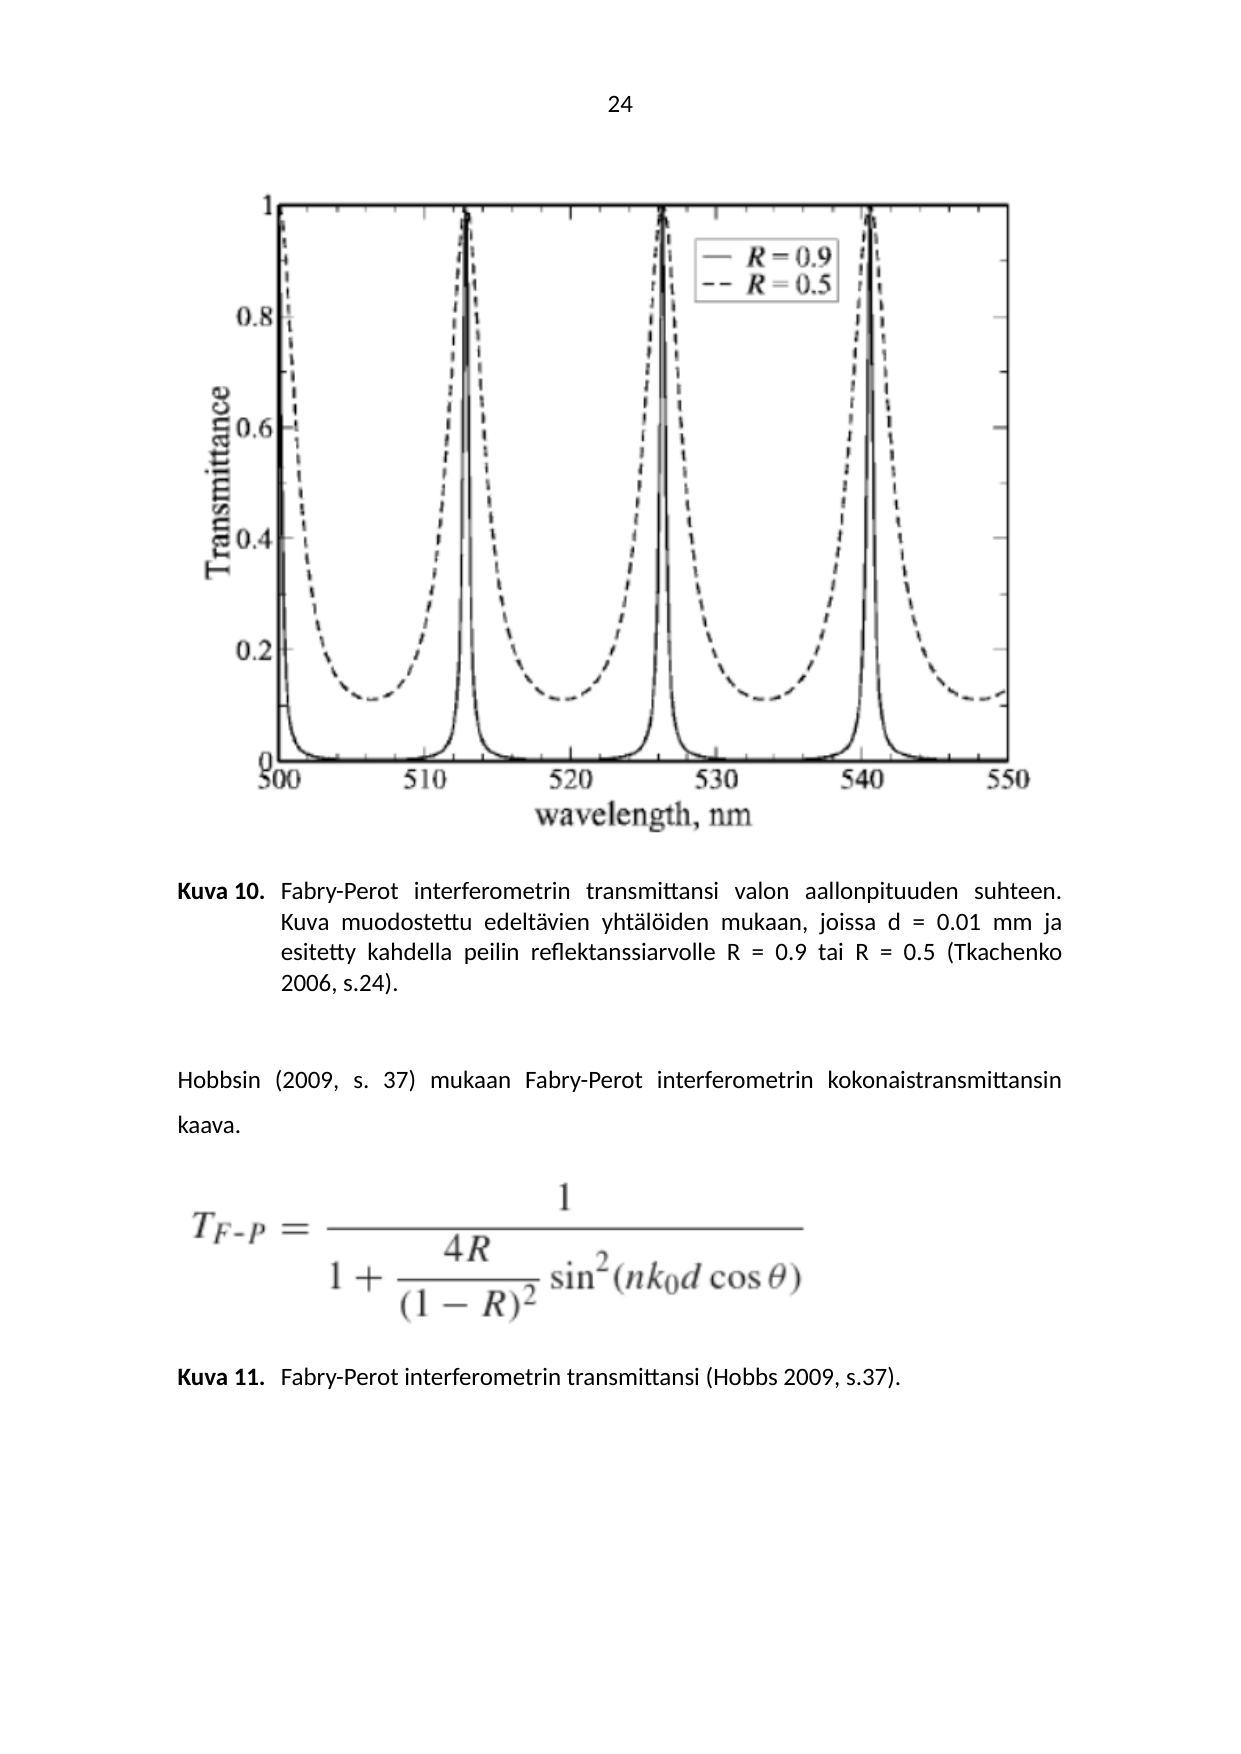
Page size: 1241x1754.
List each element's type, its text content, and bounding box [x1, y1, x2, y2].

picture [187, 177, 1053, 848]
text Hobbsin (2009, s. 37) mukaan Fabry-Perot interferometrin kokonaistransmittansin kaava. [177, 1064, 1063, 1140]
text Kuva 10. Fabry-Perot interferometrin transmittansi valon aallonpituuden suhteen. Kuva muodostettu edeltävien yhtälöiden mukaan, joissa d = 0.01 mm ja esitetty kahdella peilin reflektanssiarvolle R = 0.9 tai R = 0.5 (Tkachenko 2006, s.24). [177, 875, 1063, 997]
picture [177, 1155, 809, 1334]
text Kuva 11. Fabry-Perot interferometrin transmittansi (Hobbs 2009, s.37). [177, 1361, 1063, 1392]
